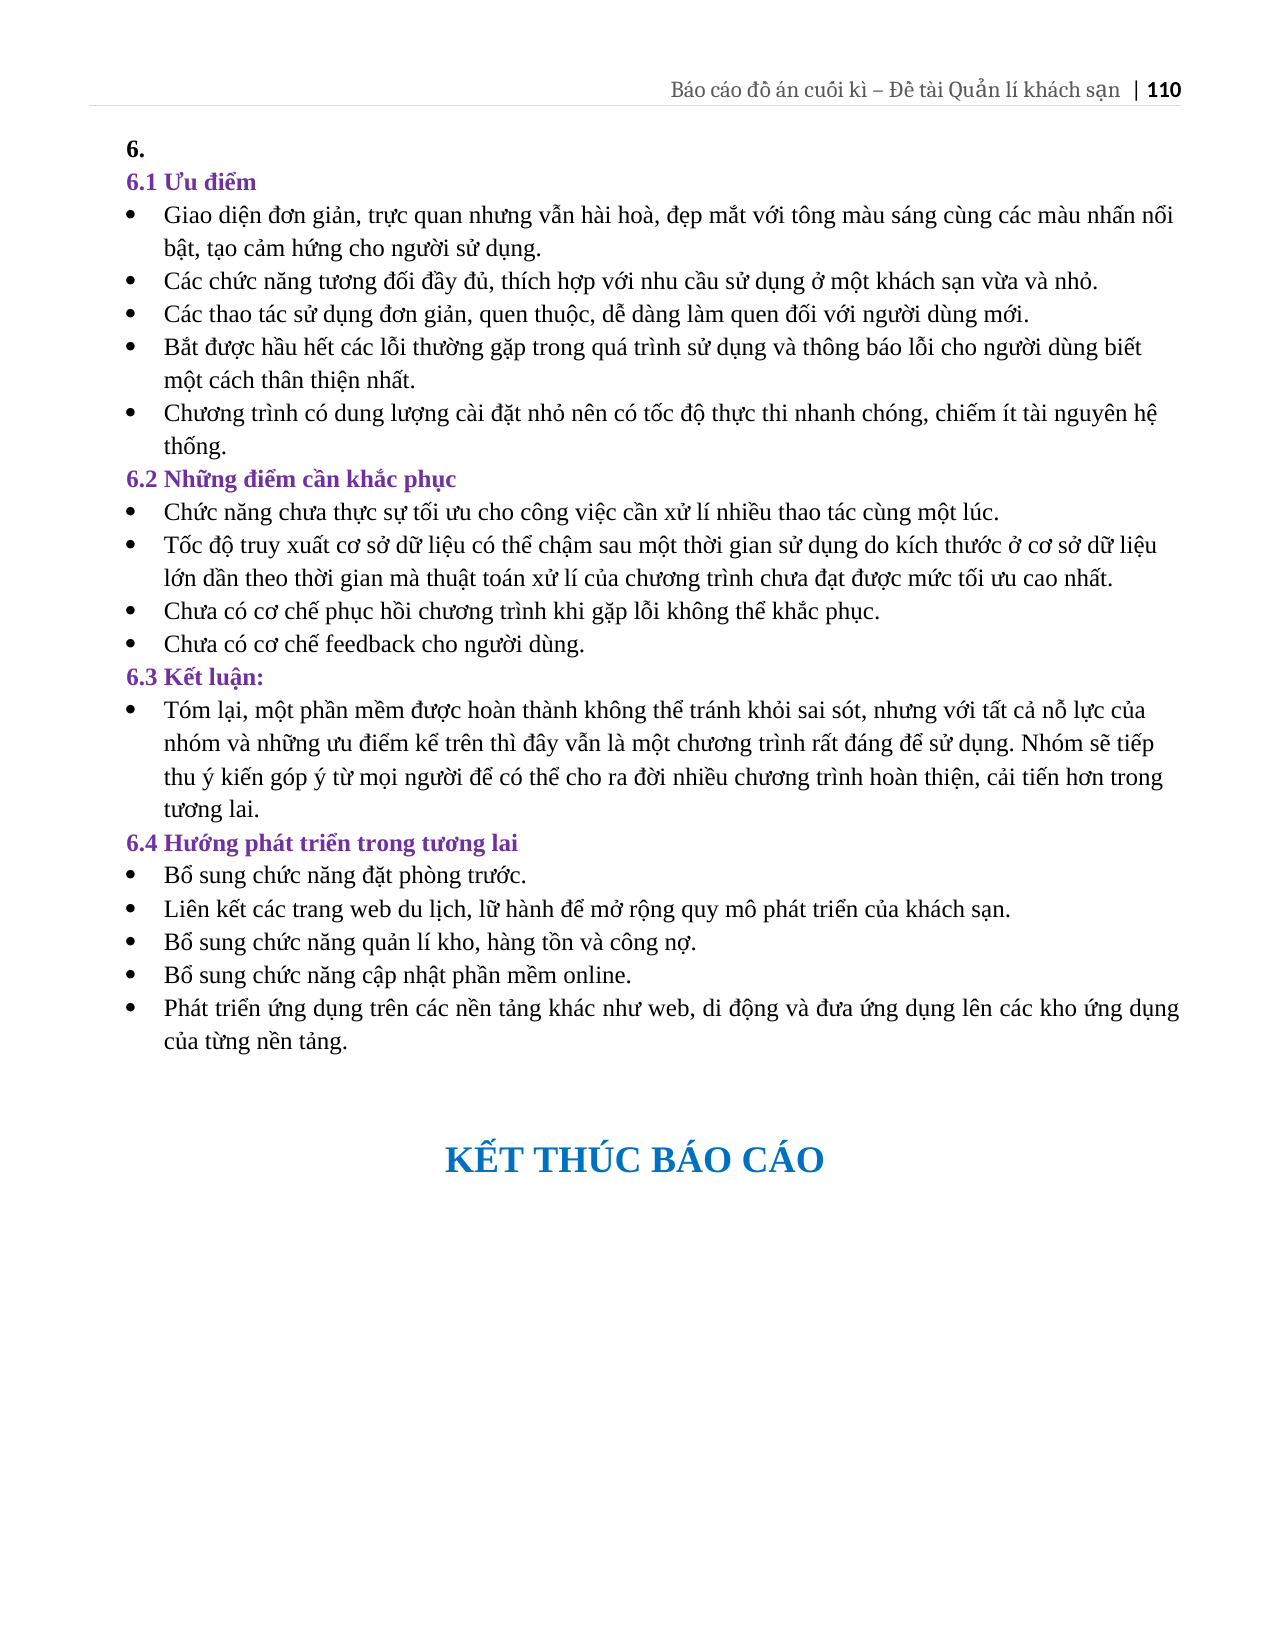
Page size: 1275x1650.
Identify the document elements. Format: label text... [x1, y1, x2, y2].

list Chức năng chưa thực sự tối ưu cho công việc cần xử lí nhiều thao tác cùng một lúc. [126, 497, 1181, 526]
list Những điểm cần khắc phục [126, 464, 1181, 493]
list Bổ sung chức năng cập nhật phần mềm online. [126, 960, 1181, 988]
list Tốc độ truy xuất cơ sở dữ liệu có thể chậm sau một thời gian sử dụng do kích thước ở cơ sở dữ liệu lớn dần theo thời gian mà thuật toán xử lí của chương trình chưa đạt được mức tối ưu cao nhất. [126, 530, 1181, 592]
list Kết luận: [126, 662, 1181, 691]
list Các chức năng tương đối đầy đủ, thích hợp với nhu cầu sử dụng ở một khách sạn vừa và nhỏ. [126, 266, 1181, 295]
list Chương trình có dung lượng cài đặt nhỏ nên có tốc độ thực thi nhanh chóng, chiếm ít tài nguyên hệ thống. [126, 398, 1181, 460]
list Chưa có cơ chế feedback cho người dùng. [126, 629, 1181, 658]
list Ưu điểm [126, 167, 1181, 196]
list Chưa có cơ chế phục hồi chương trình khi gặp lỗi không thể khắc phục. [126, 596, 1181, 625]
list Các thao tác sử dụng đơn giản, quen thuộc, dễ dàng làm quen đối với người dùng mới. [126, 299, 1181, 328]
list Tóm lại, một phần mềm được hoàn thành không thể tránh khỏi sai sót, nhưng với tất cả nỗ lực của nhóm và những ưu điểm kể trên thì đây vẫn là một chương trình rất đáng để sử dụng. Nhóm sẽ tiếp thu ý kiến góp ý từ mọi người để có thể cho ra đời nhiều chương trình hoàn thiện, cải tiến hơn trong tương lai. [126, 696, 1181, 823]
list Hướng phát triển trong tương lai [126, 828, 1181, 856]
list Bổ sung chức năng quản lí kho, hàng tồn và công nợ. [126, 927, 1181, 955]
list Giao diện đơn giản, trực quan nhưng vẫn hài hoà, đẹp mắt với tông màu sáng cùng các màu nhấn nổi bật, tạo cảm hứng cho người sử dụng. [126, 200, 1181, 262]
list Liên kết các trang web du lịch, lữ hành để mở rộng quy mô phát triển của khách sạn. [126, 894, 1181, 922]
list Phát triển ứng dụng trên các nền tảng khác như web, di động và đưa ứng dụng lên các kho ứng dụng của từng nền tảng. [126, 993, 1181, 1054]
text KẾT THÚC BÁO CÁO [89, 1138, 1181, 1181]
list Bắt được hầu hết các lỗi thường gặp trong quá trình sử dụng và thông báo lỗi cho người dùng biết một cách thân thiện nhất. [126, 332, 1181, 394]
list Bổ sung chức năng đặt phòng trước. [126, 861, 1181, 889]
